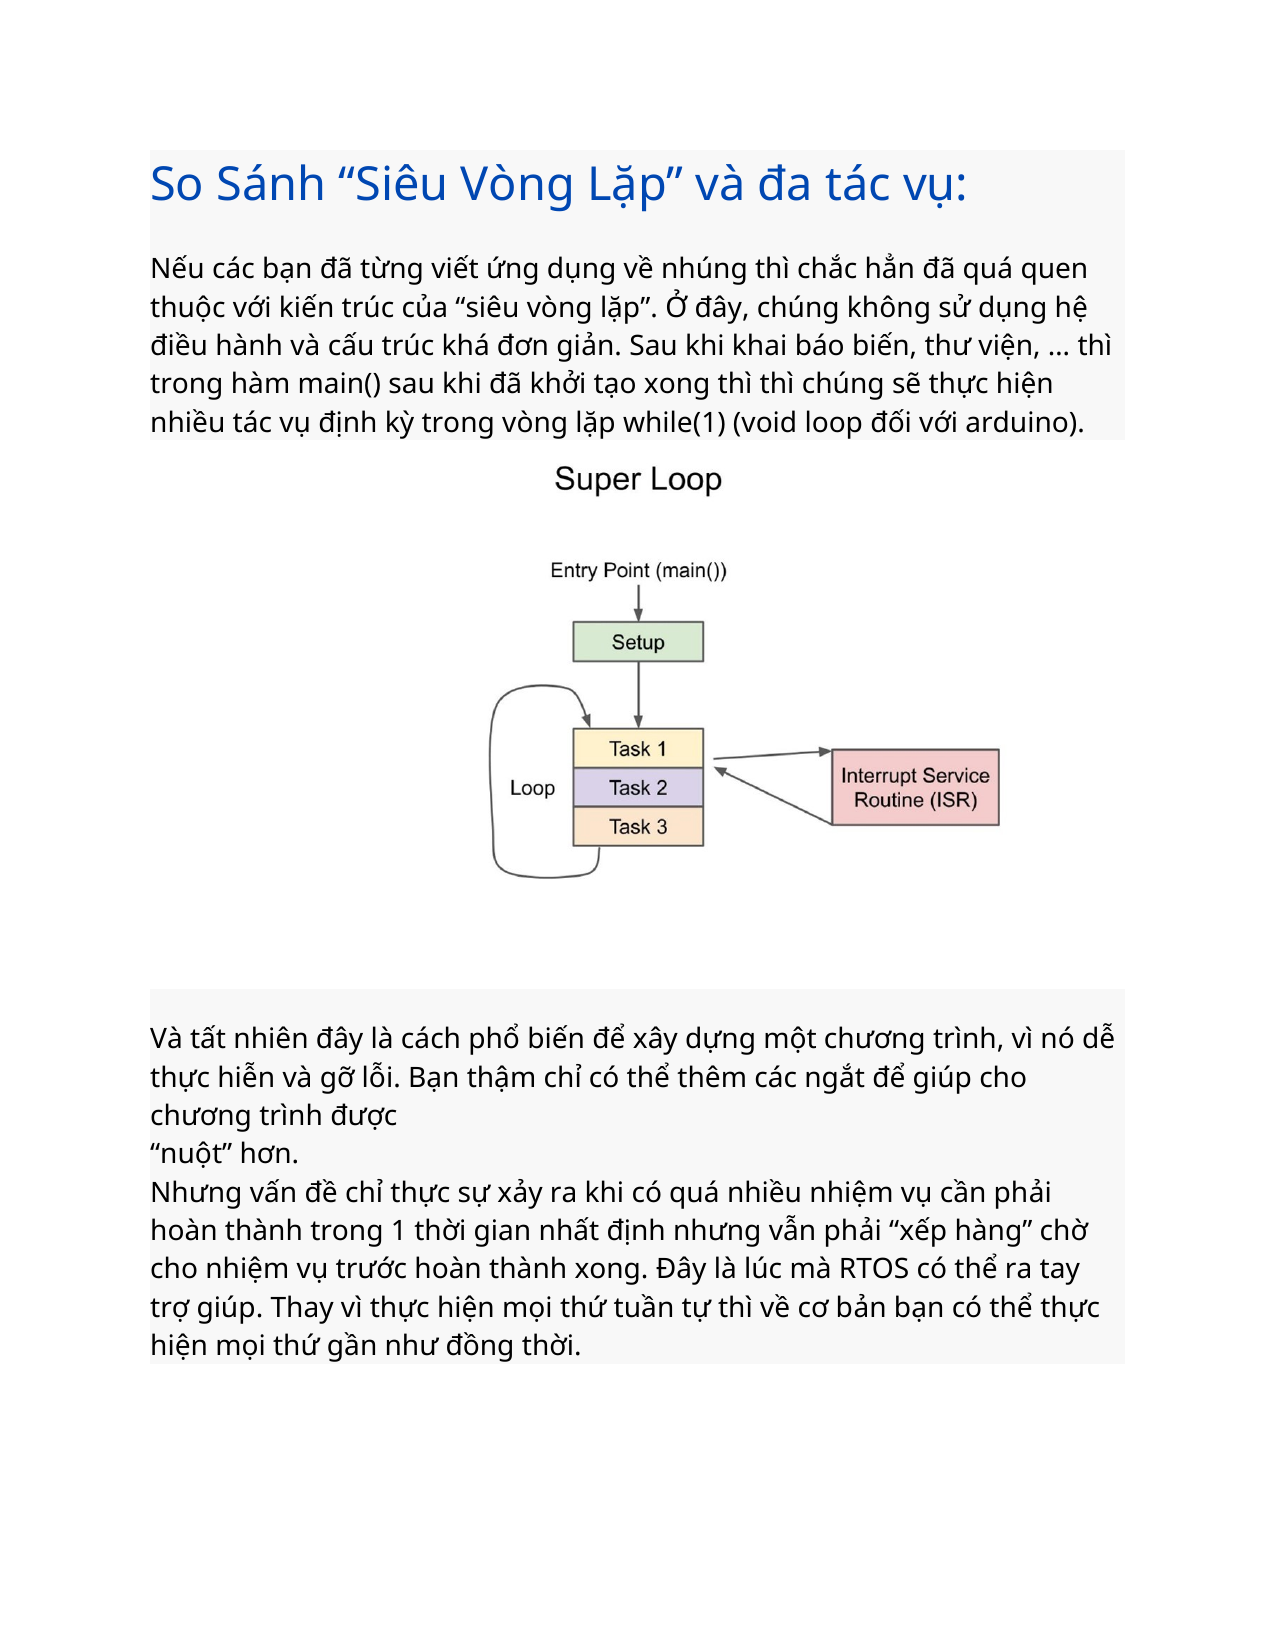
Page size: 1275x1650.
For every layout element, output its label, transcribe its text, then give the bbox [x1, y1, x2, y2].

picture [150, 440, 1125, 989]
text Nhưng vấn đề chỉ thực sự xảy ra khi có quá nhiều nhiệm vụ cần phải hoàn thành trong 1 thời gian nhất định nhưng vẫn phải “xếp hàng” chờ cho nhiệm vụ trước hoàn thành xong. Đây là lúc mà RTOS có thể ra tay trợ giúp. Thay vì thực hiện mọi thứ tuần tự thì về cơ bản bạn có thể thực hiện mọi thứ gần như đồng thời. [150, 1172, 1125, 1364]
subtitle So Sánh “Siêu Vòng Lặp” và đa tác vụ: [150, 150, 1125, 214]
text Nếu các bạn đã từng viết ứng dụng về nhúng thì chắc hẳn đã quá quen thuộc với kiến trúc của “siêu vòng lặp”. Ở đây, chúng không sử dụng hệ điều hành và cấu trúc khá đơn giản. Sau khi khai báo biến, thư viện, … thì trong hàm main() sau khi đã khởi tạo xong thì thì chúng sẽ thực hiện nhiều tác vụ định kỳ trong vòng lặp while(1) (void loop đối với arduino). [150, 249, 1125, 440]
text “nuột” hơn. [150, 1134, 1125, 1172]
text Và tất nhiên đây là cách phổ biến để xây dựng một chương trình, vì nó dễ thực hiễn và gỡ lỗi. Bạn thậm chỉ có thể thêm các ngắt để giúp cho chương trình được [150, 1019, 1125, 1134]
